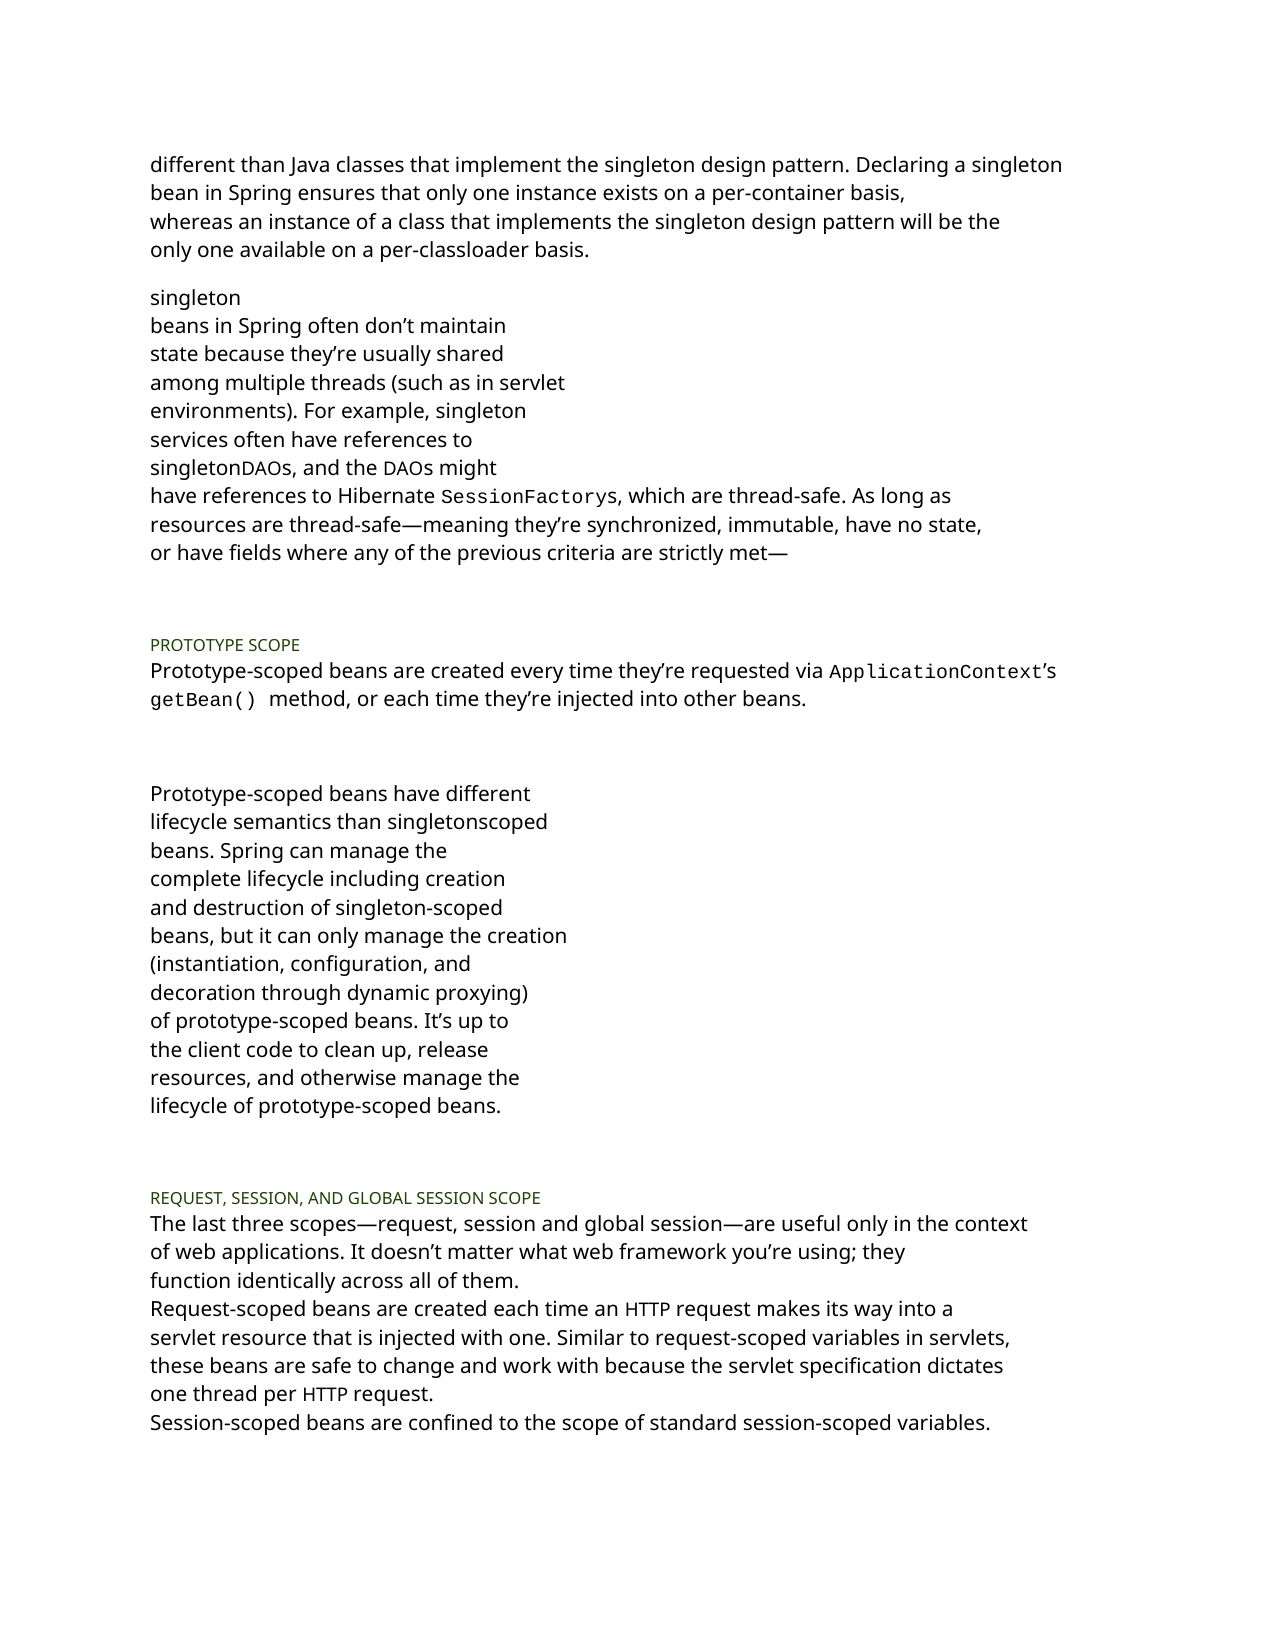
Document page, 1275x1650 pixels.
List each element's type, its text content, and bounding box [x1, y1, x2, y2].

text The last three scopes—request, session and global session—are useful only in the context [150, 1209, 1125, 1237]
text singleton [150, 283, 1125, 311]
text decoration through dynamic proxying) [150, 978, 1125, 1006]
text have references to Hibernate SessionFactorys, which are thread-safe. As long as [150, 482, 1125, 510]
text these beans are safe to change and work with because the servlet specification dictates [150, 1351, 1125, 1379]
text Request-scoped beans are created each time an HTTP request makes its way into a [150, 1294, 1125, 1323]
text or have fields where any of the previous criteria are strictly met— [150, 538, 1125, 567]
text of prototype-scoped beans. It’s up to [150, 1006, 1125, 1035]
text beans. Spring can manage the [150, 836, 1125, 864]
text resources are thread-safe—meaning they’re synchronized, immutable, have no state, [150, 510, 1125, 538]
text bean in Spring ensures that only one instance exists on a per-container basis, [150, 178, 1125, 207]
text and destruction of singleton-scoped [150, 893, 1125, 921]
text the client code to clean up, release [150, 1035, 1125, 1063]
text one thread per HTTP request. [150, 1379, 1125, 1408]
text different than Java classes that implement the singleton design pattern. Declaring a singleton [150, 150, 1125, 178]
text beans, but it can only manage the creation [150, 921, 1125, 949]
text getBean() method, or each time they’re injected into other beans. [150, 684, 1125, 713]
text servlet resource that is injected with one. Similar to request-scoped variables in servlets, [150, 1323, 1125, 1351]
text among multiple threads (such as in servlet [150, 368, 1125, 396]
text function identically across all of them. [150, 1266, 1125, 1294]
text services often have references to [150, 425, 1125, 453]
text whereas an instance of a class that implements the singleton design pattern will be the [150, 207, 1125, 235]
text Session-scoped beans are confined to the scope of standard session-scoped variables. [150, 1408, 1125, 1436]
text lifecycle of prototype-scoped beans. [150, 1092, 1125, 1120]
text of web applications. It doesn’t matter what web framework you’re using; they [150, 1237, 1125, 1266]
text PROTOTYPE SCOPE [150, 633, 1125, 656]
text lifecycle semantics than singletonscoped [150, 807, 1125, 836]
text only one available on a per-classloader basis. [150, 235, 1125, 264]
text beans in Spring often don’t maintain [150, 311, 1125, 339]
text complete lifecycle including creation [150, 864, 1125, 893]
text resources, and otherwise manage the [150, 1063, 1125, 1092]
text Prototype-scoped beans have different [150, 779, 1125, 807]
text (instantiation, configuration, and [150, 949, 1125, 978]
text singletonDAOs, and the DAOs might [150, 453, 1125, 482]
text environments). For example, singleton [150, 396, 1125, 425]
text Prototype-scoped beans are created every time they’re requested via ApplicationContext’s [150, 656, 1125, 684]
text REQUEST, SESSION, AND GLOBAL SESSION SCOPE [150, 1186, 1125, 1209]
text state because they’re usually shared [150, 339, 1125, 368]
